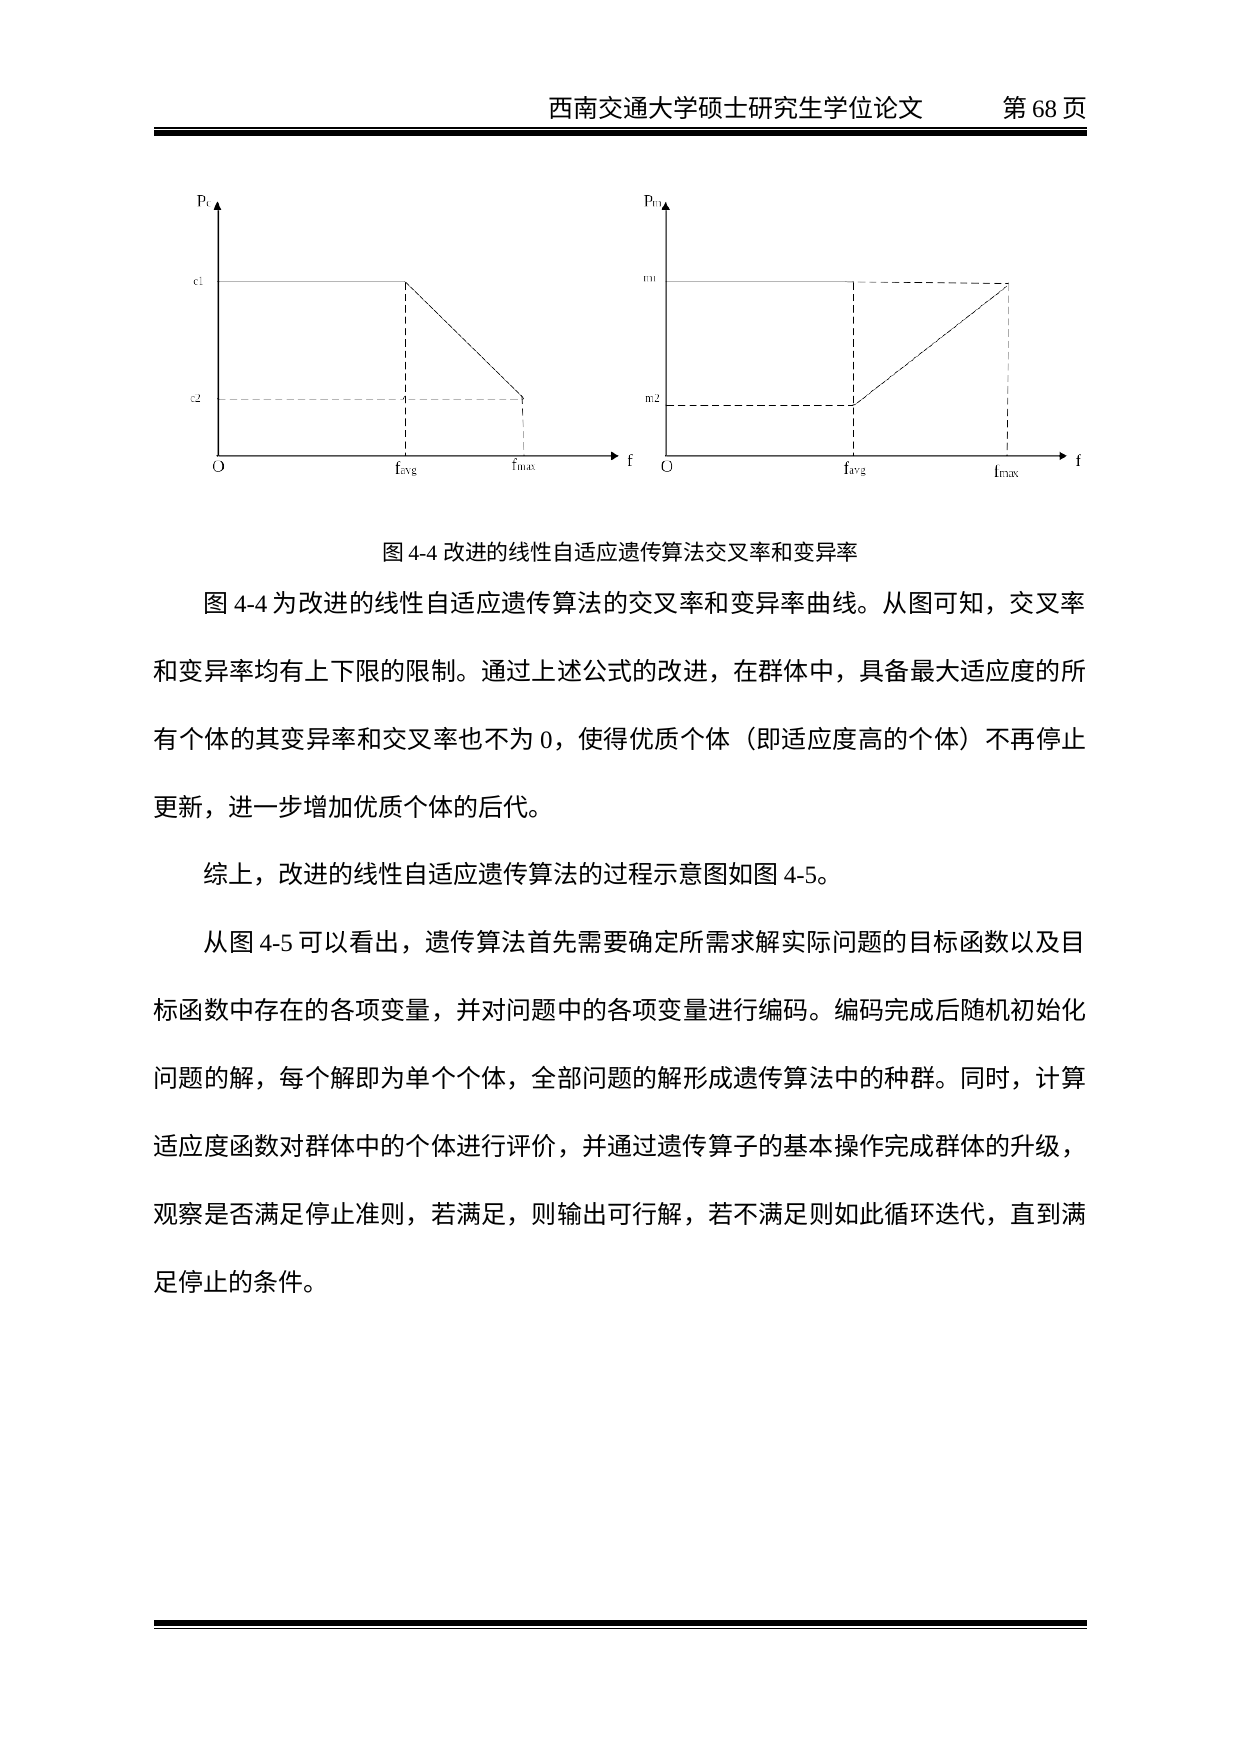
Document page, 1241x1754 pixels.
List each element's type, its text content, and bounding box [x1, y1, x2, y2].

text 综上，改进的线性自适应遗传算法的过程示意图如图4-5。 [153, 839, 1087, 907]
text 从图4-5可以看出，遗传算法首先需要确定所需求解实际问题的目标函数以及目标函数中存在的各项变量，并对问题中的各项变量进行编码。编码完成后随机初始化问题的解，每个解即为单个个体，全部问题的解形成遗传算法中的种群。同时，计算适应度函数对群体中的个体进行评价，并通过遗传算子的基本操作完成群体的升级，观察是否满足停止准则，若满足，则输出可行解，若不满足则如此循环迭代，直到满足停止的条件。 [153, 907, 1087, 1314]
text 图4-4 改进的线性自适应遗传算法交叉率和变异率 [153, 533, 1087, 567]
text 图4-4为改进的线性自适应遗传算法的交叉率和变异率曲线。从图可知，交叉率和变异率均有上下限的限制。通过上述公式的改进，在群体中，具备最大适应度的所有个体的其变异率和交叉率也不为0，使得优质个体（即适应度高的个体）不再停止更新，进一步增加优质个体的后代。 [153, 567, 1087, 839]
